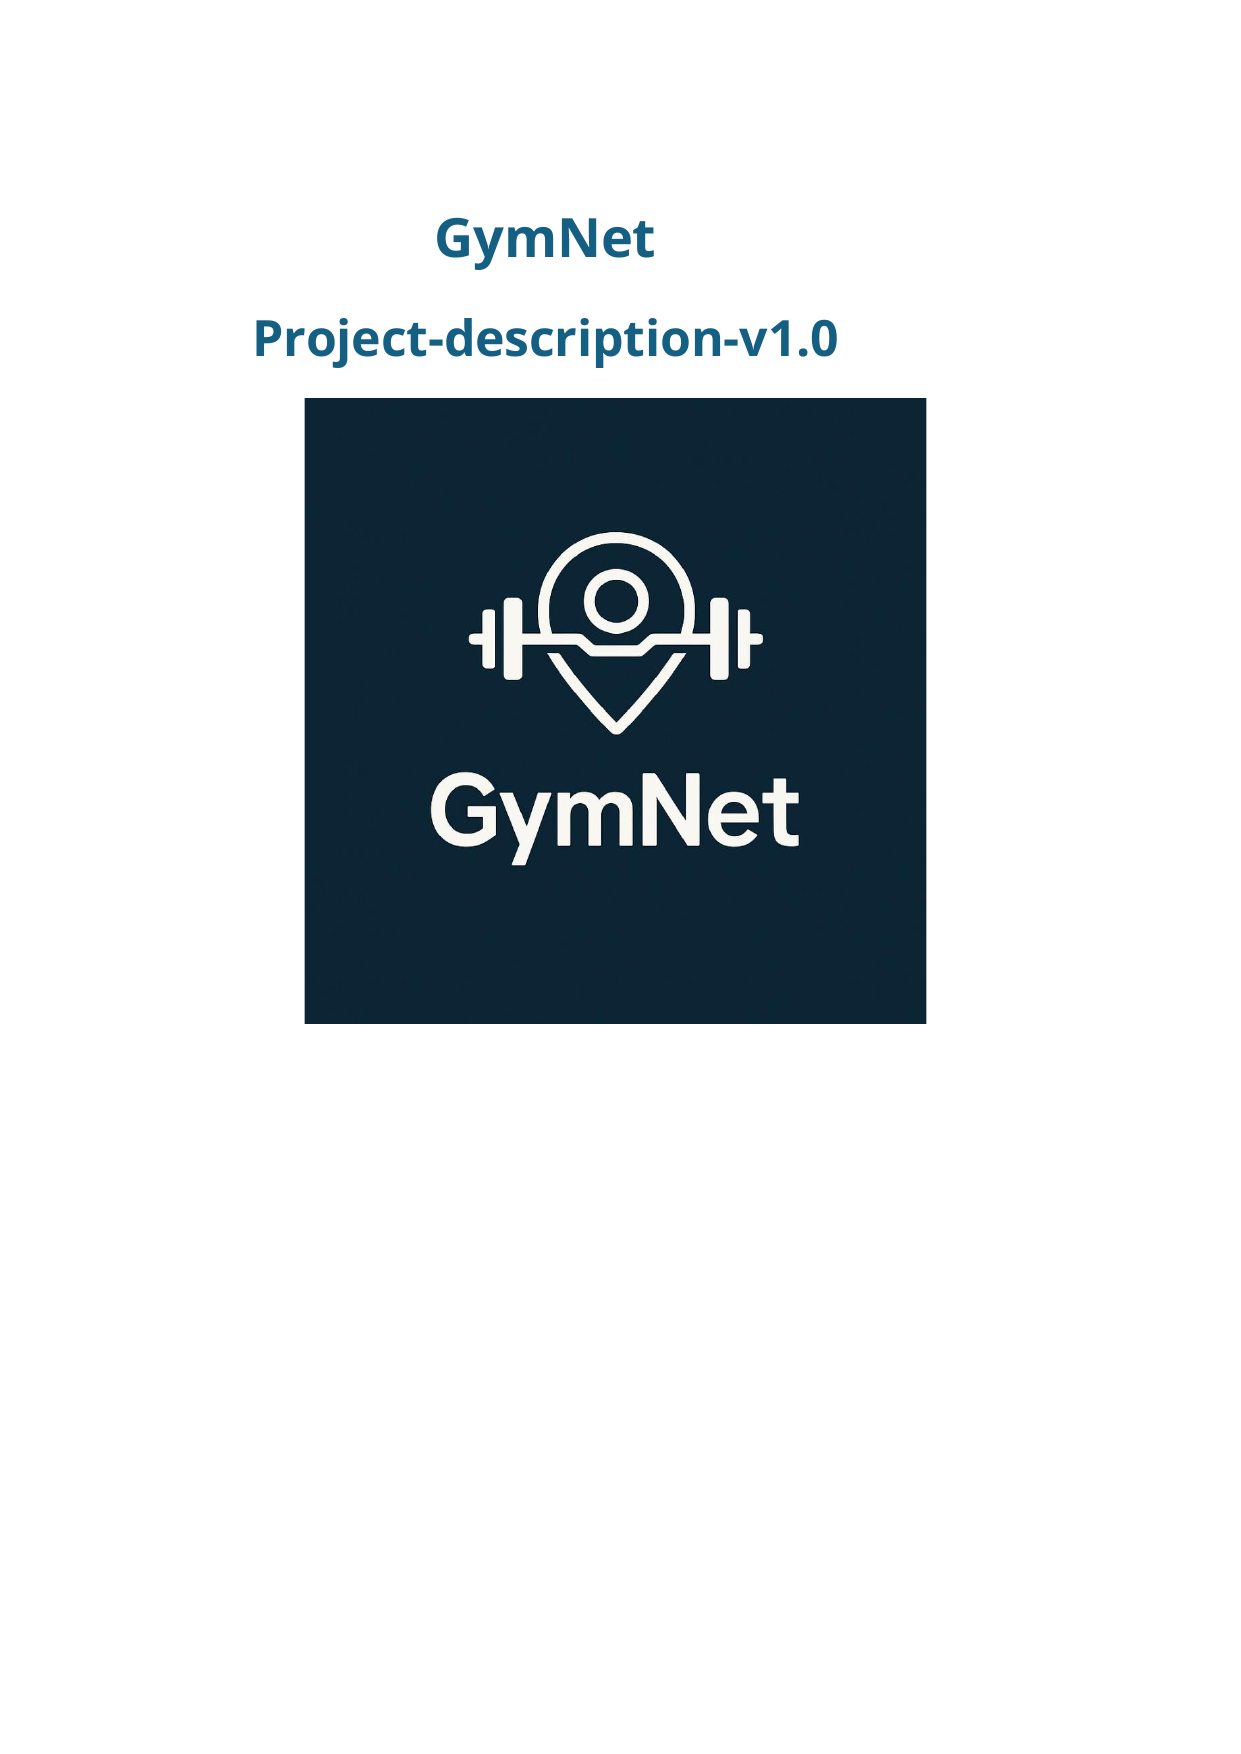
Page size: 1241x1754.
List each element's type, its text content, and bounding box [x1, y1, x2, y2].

picture [304, 398, 927, 1024]
subtitle Project-description-v1.0 [177, 303, 914, 371]
subtitle GymNet [177, 200, 914, 274]
